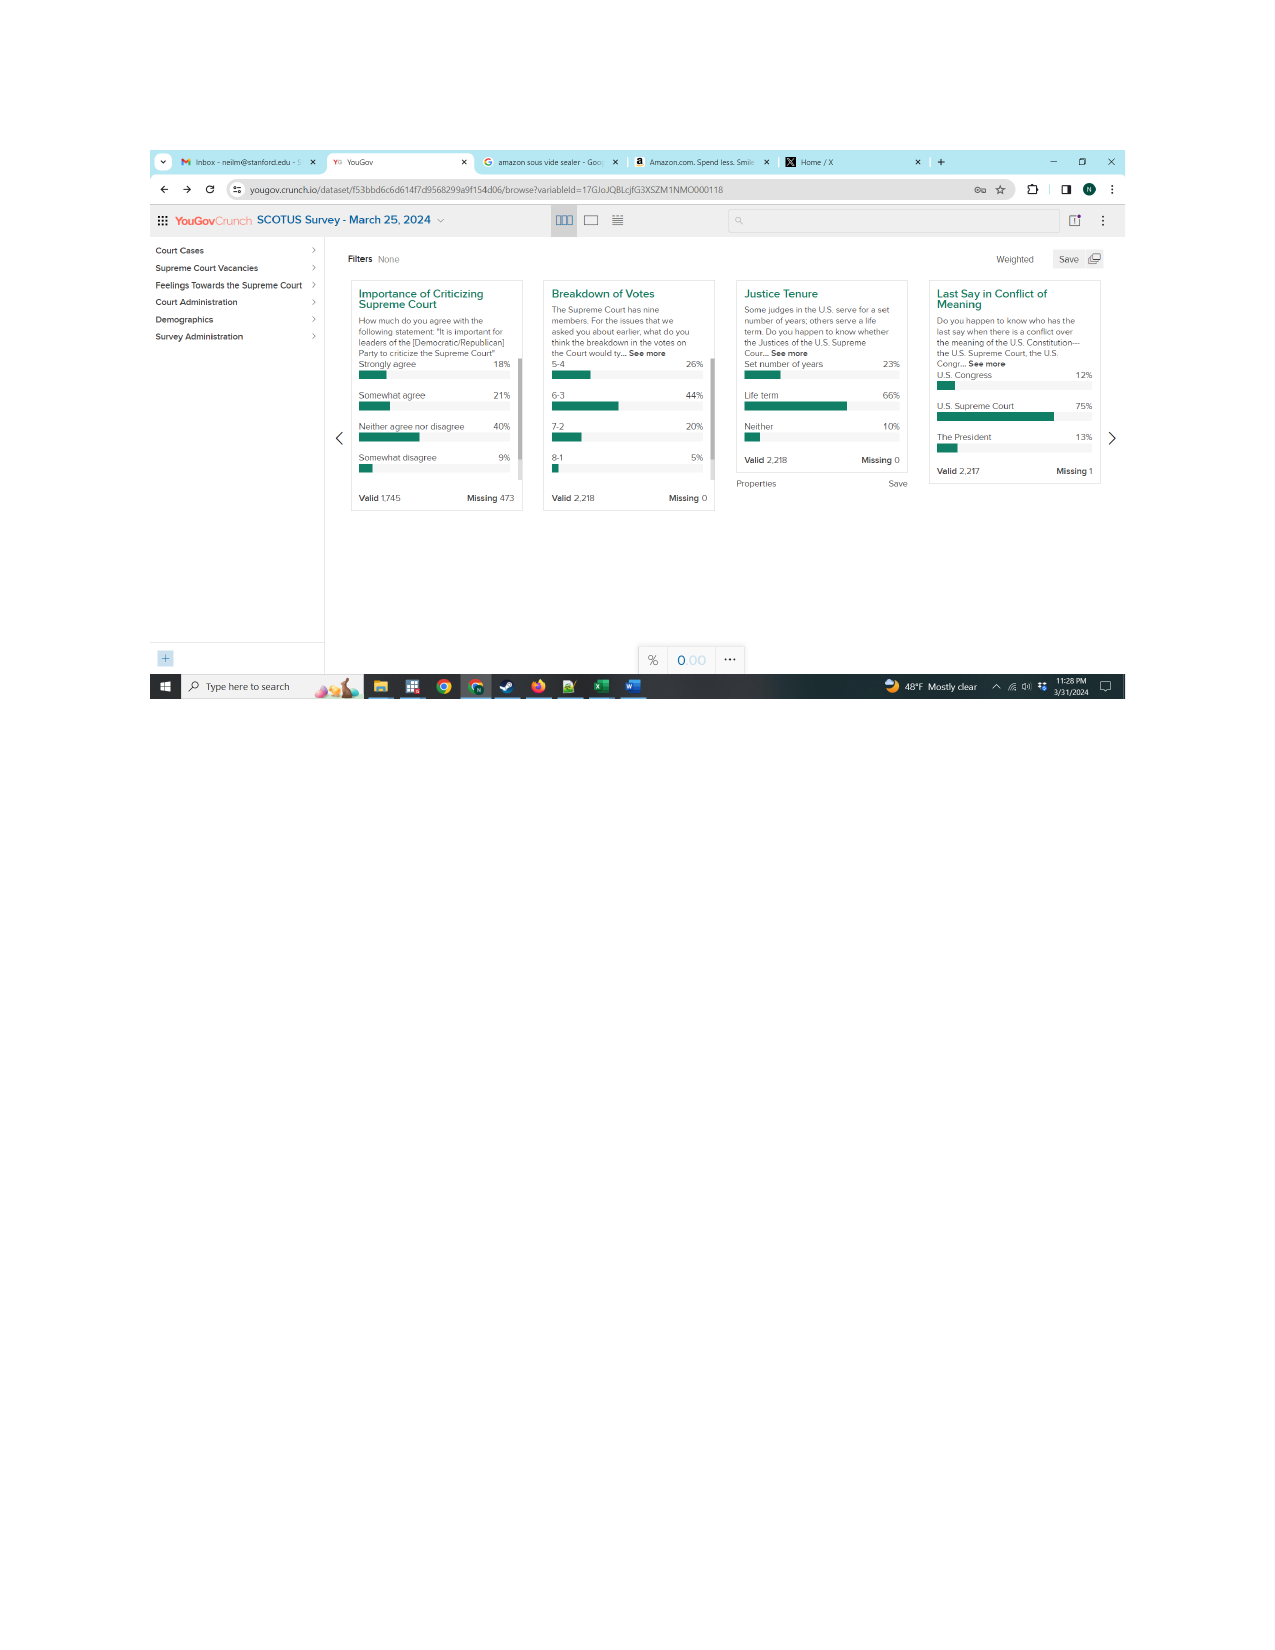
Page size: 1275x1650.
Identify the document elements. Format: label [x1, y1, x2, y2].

picture [150, 150, 1125, 699]
